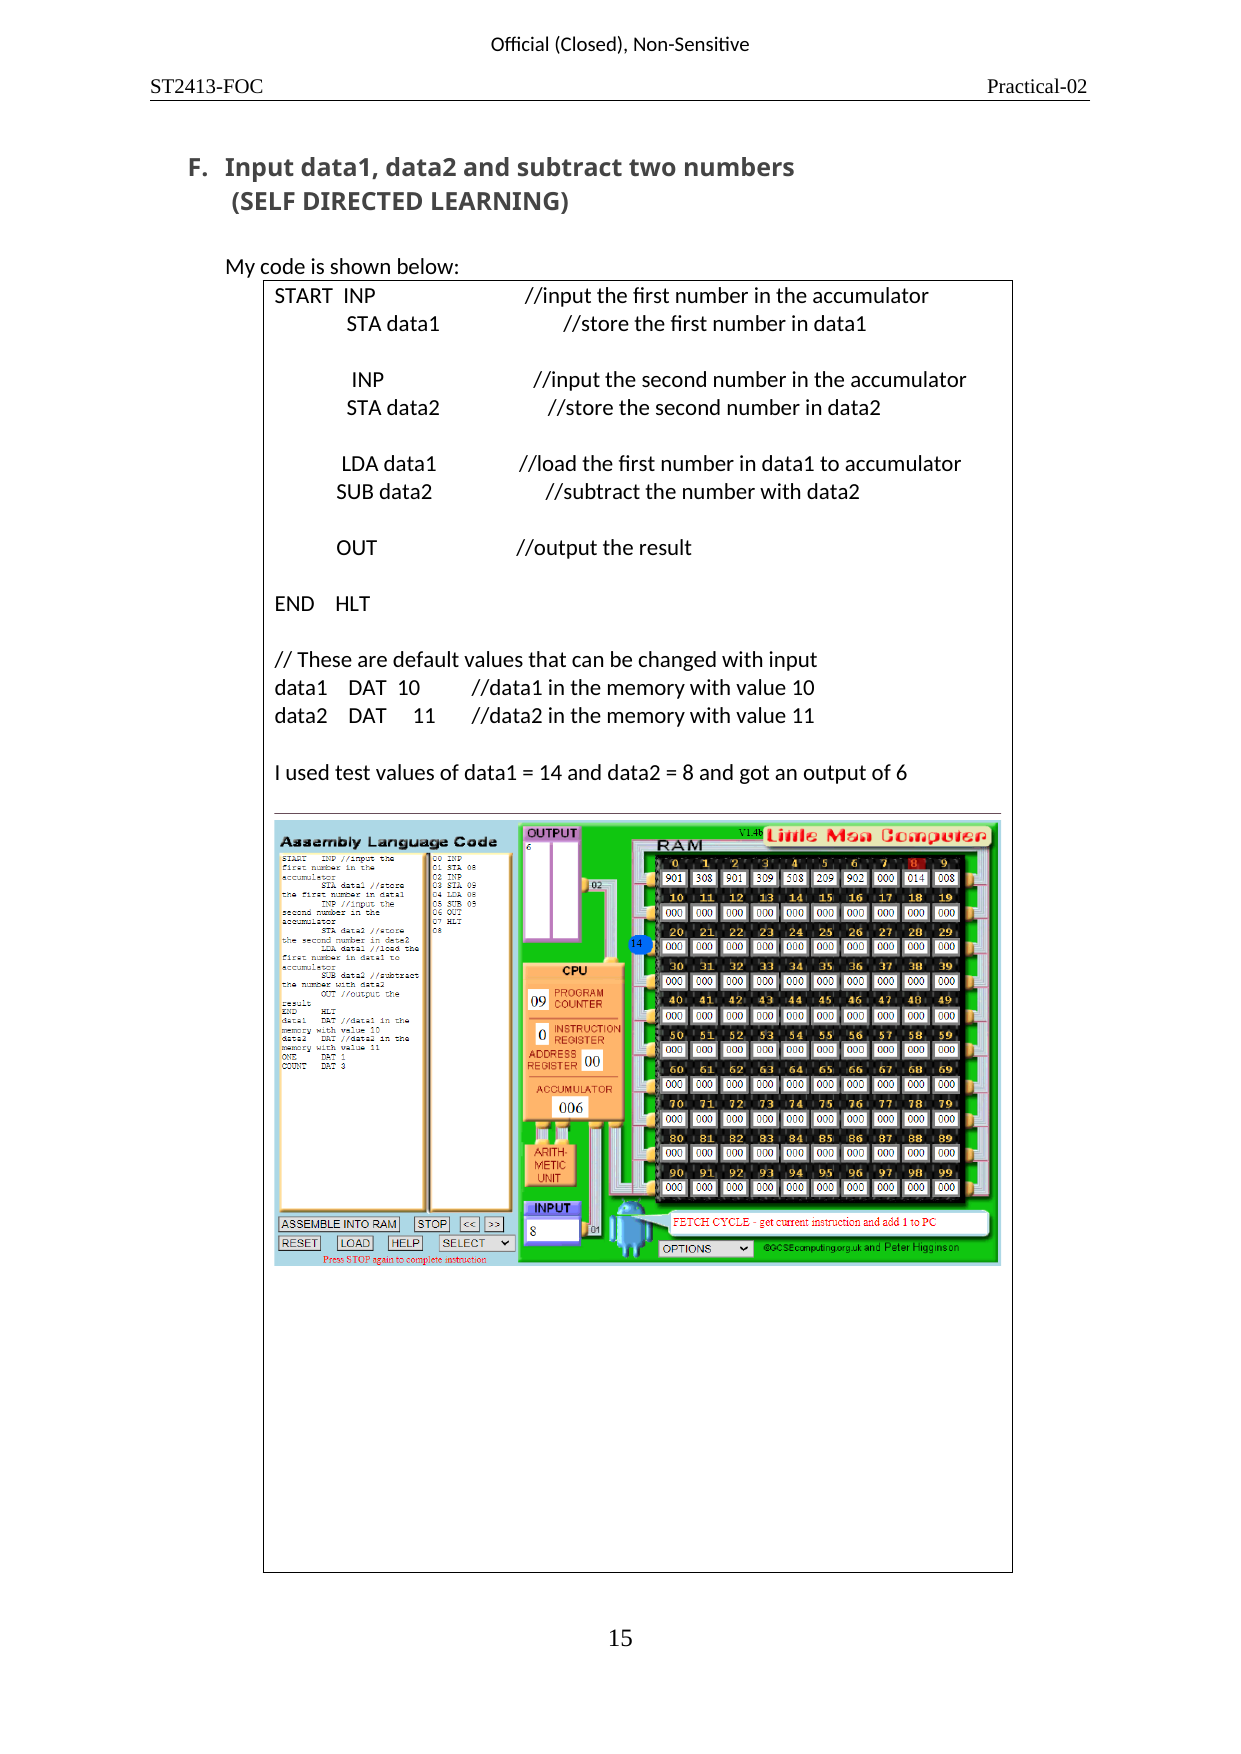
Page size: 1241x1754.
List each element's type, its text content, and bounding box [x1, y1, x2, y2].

list Input data1, data2 and subtract two numbers (SELF DIRECTED LEARNING) [187, 150, 1090, 218]
text My code is shown below: [225, 252, 1090, 280]
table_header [264, 281, 1012, 1572]
picture [274, 813, 1002, 1266]
